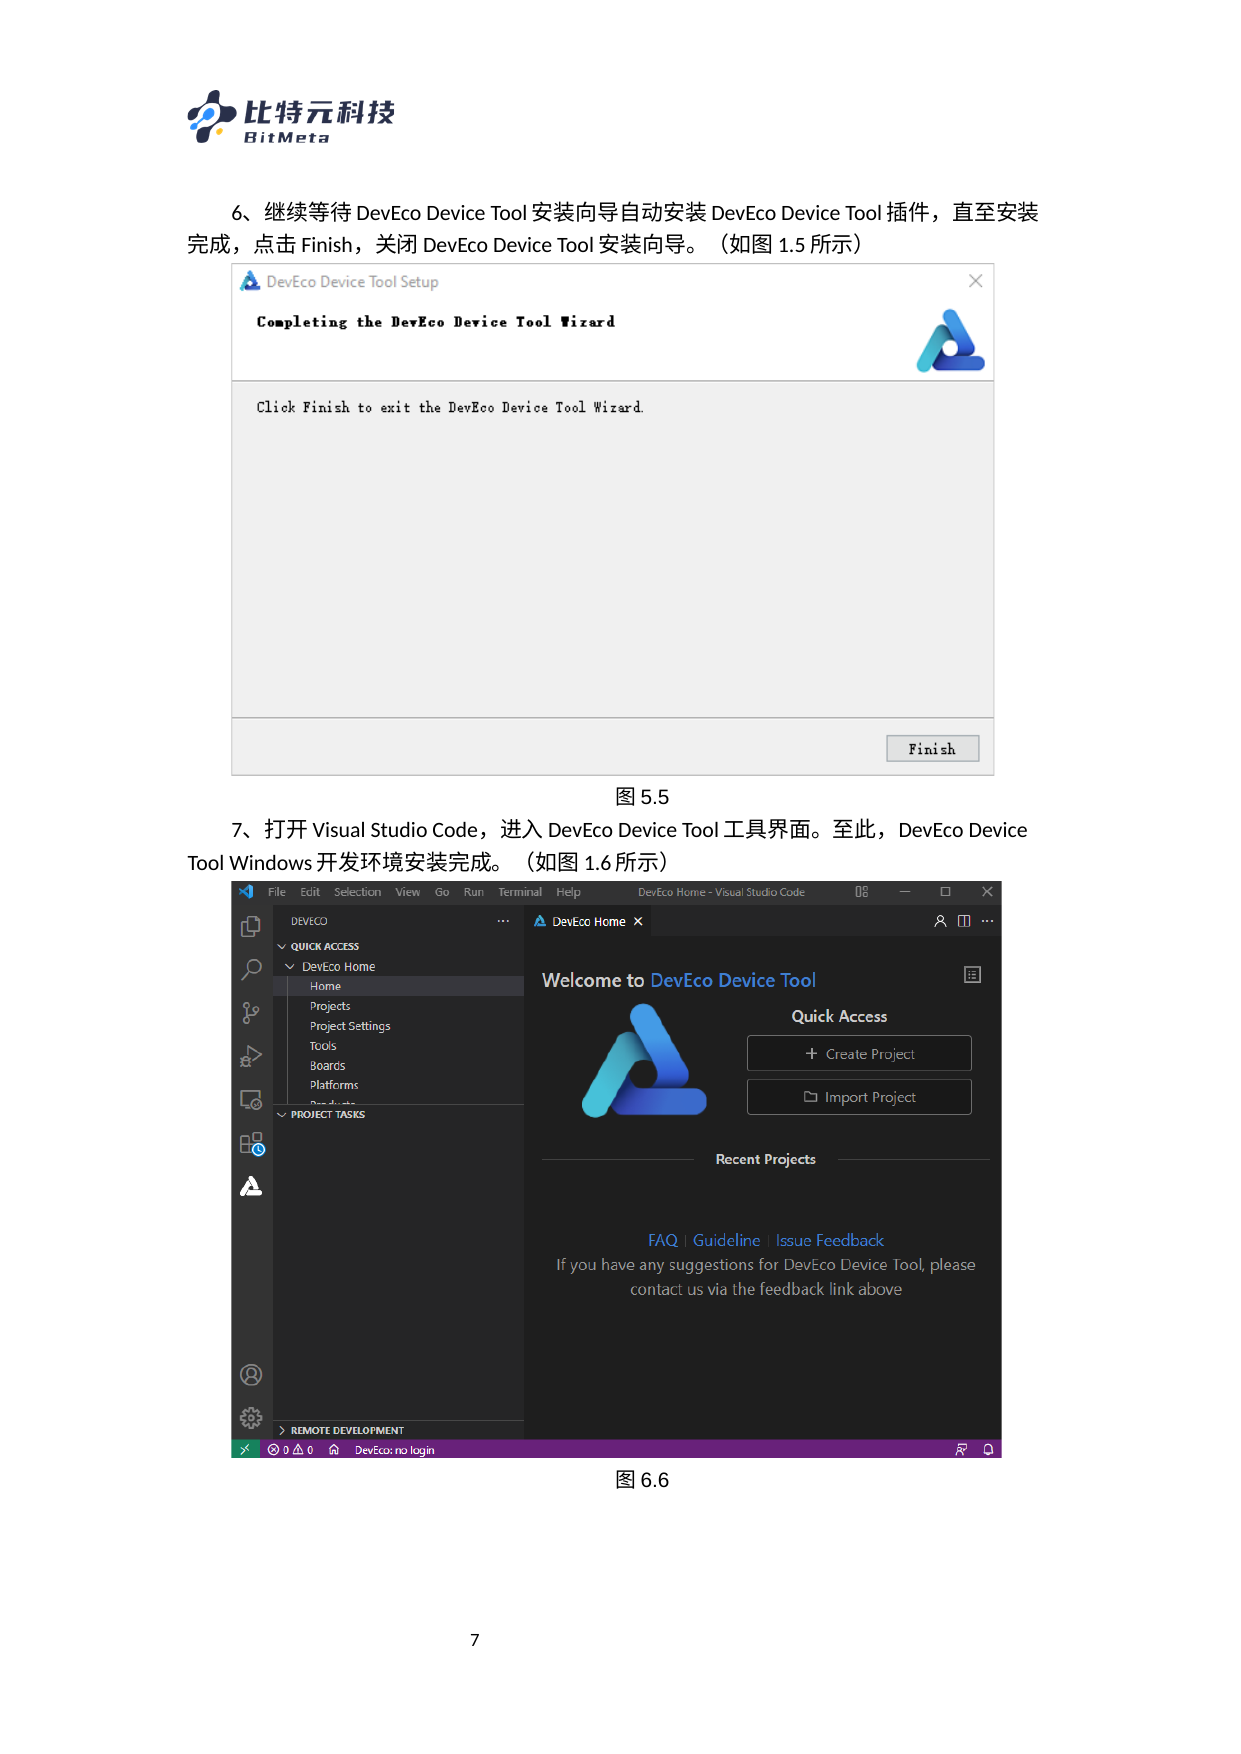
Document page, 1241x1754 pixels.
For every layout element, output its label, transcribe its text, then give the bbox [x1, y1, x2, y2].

list 图 6.6 [187, 1462, 1053, 1494]
picture [231, 263, 995, 776]
list 继续等待DevEco Device Tool安装向导自动安装DevEco Device Tool插件，直至安装完成，点击Finish，关闭DevEco Device Tool安装向导。（如图1.5所示） [187, 194, 1053, 259]
picture [187, 90, 395, 143]
list 打开Visual Studio Code，进入DevEco Device Tool工具界面。至此，DevEco Device Tool Windows开发环境安装完成。（如图1.6所示） [187, 812, 1053, 877]
picture [231, 881, 1002, 1458]
list 图 5.5 [187, 779, 1053, 812]
